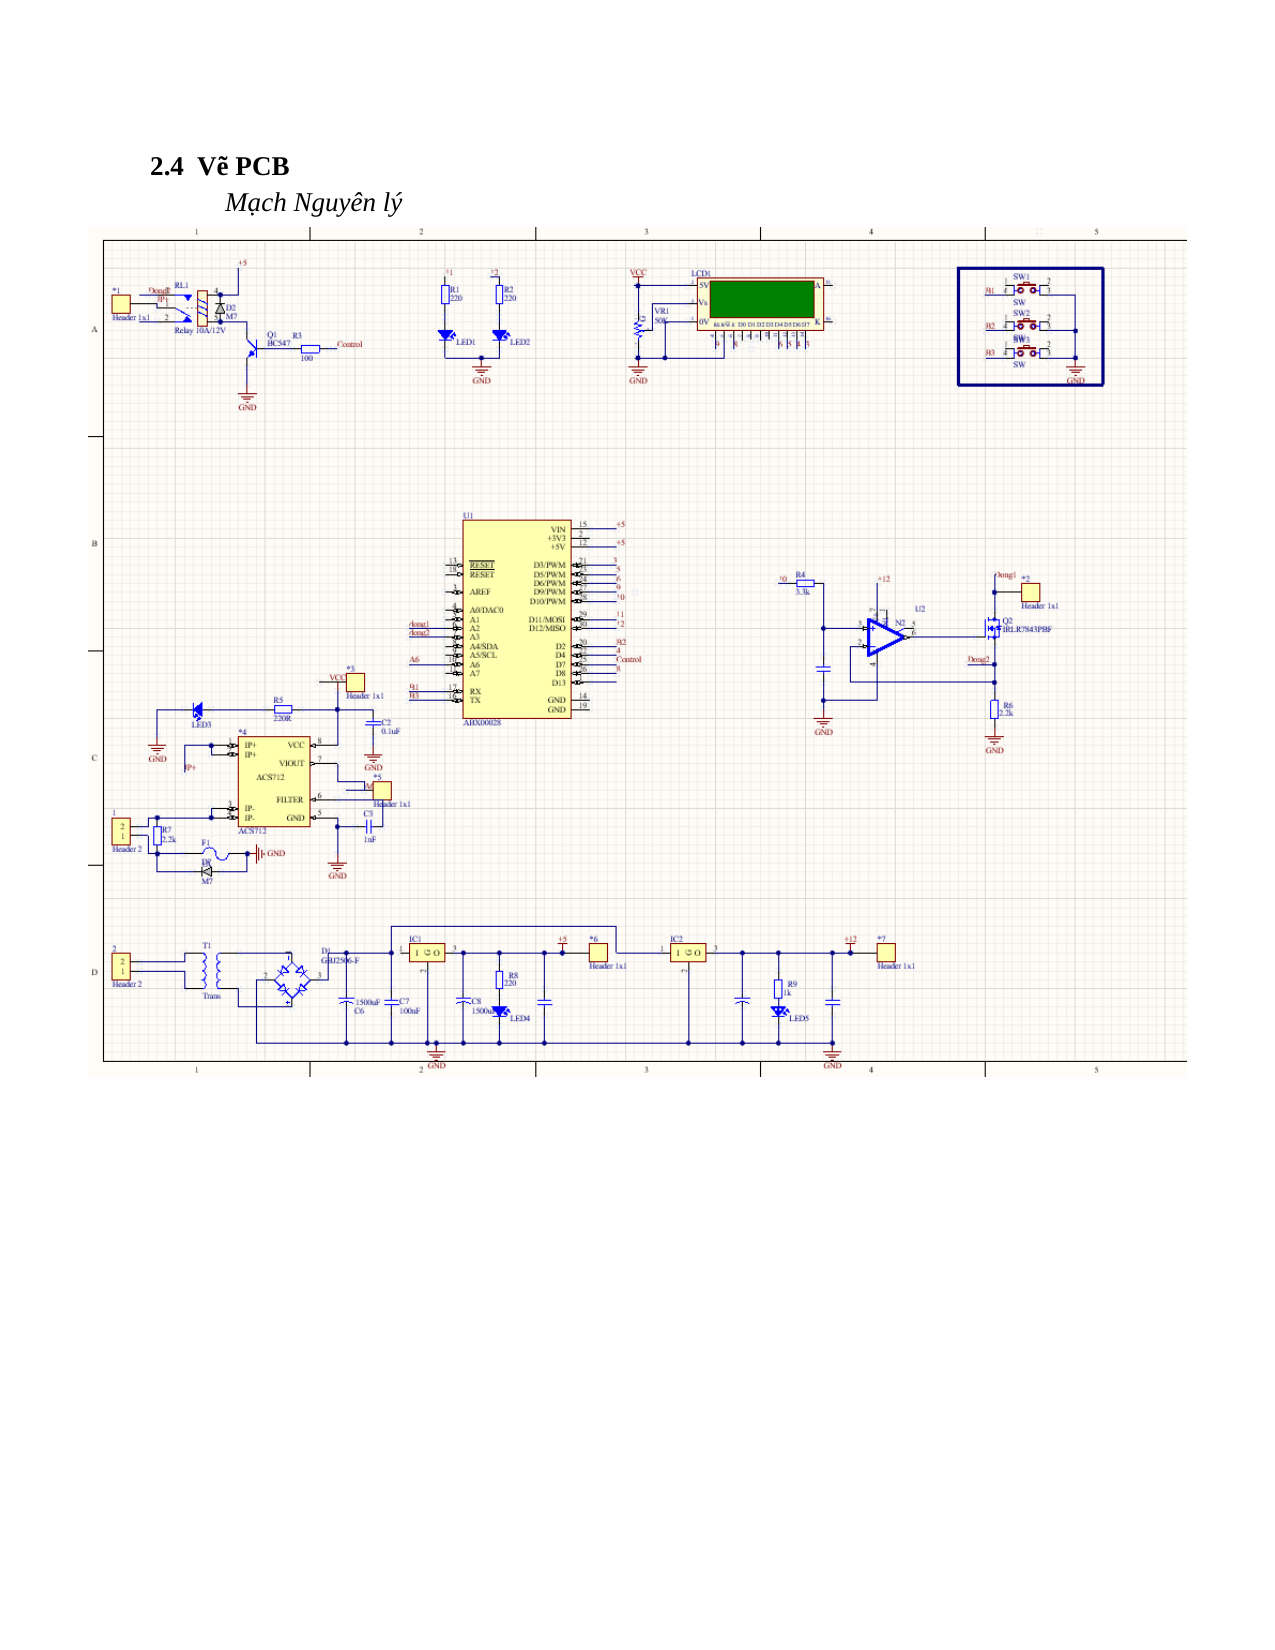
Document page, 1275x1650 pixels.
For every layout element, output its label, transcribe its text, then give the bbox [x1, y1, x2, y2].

list Mạch Nguyên lý [225, 186, 1125, 217]
list Vẽ PCB [150, 150, 1125, 181]
picture [88, 227, 1187, 1077]
